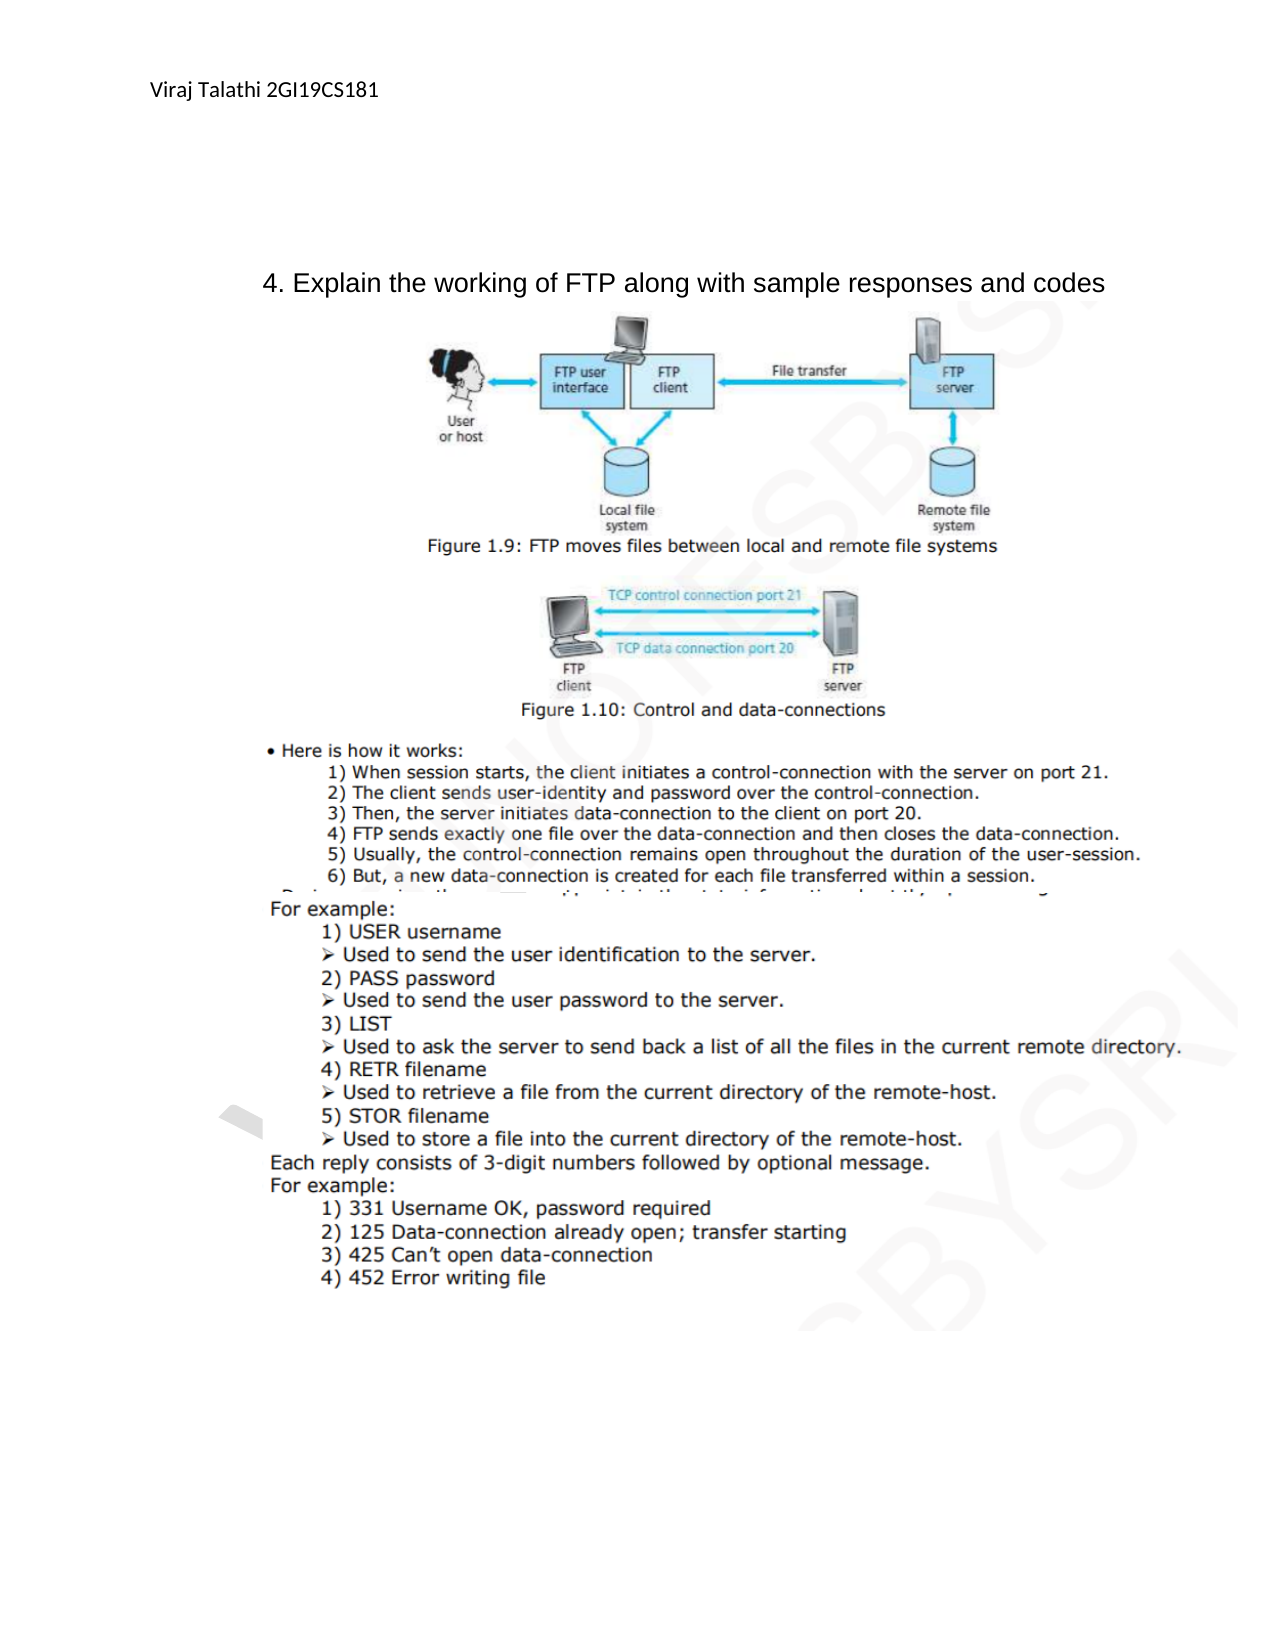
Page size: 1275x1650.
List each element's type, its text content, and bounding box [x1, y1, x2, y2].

picture [262, 301, 1200, 892]
picture [262, 893, 1238, 1331]
list 4. Explain the working of FTP along with sample responses and codes [262, 267, 1125, 299]
